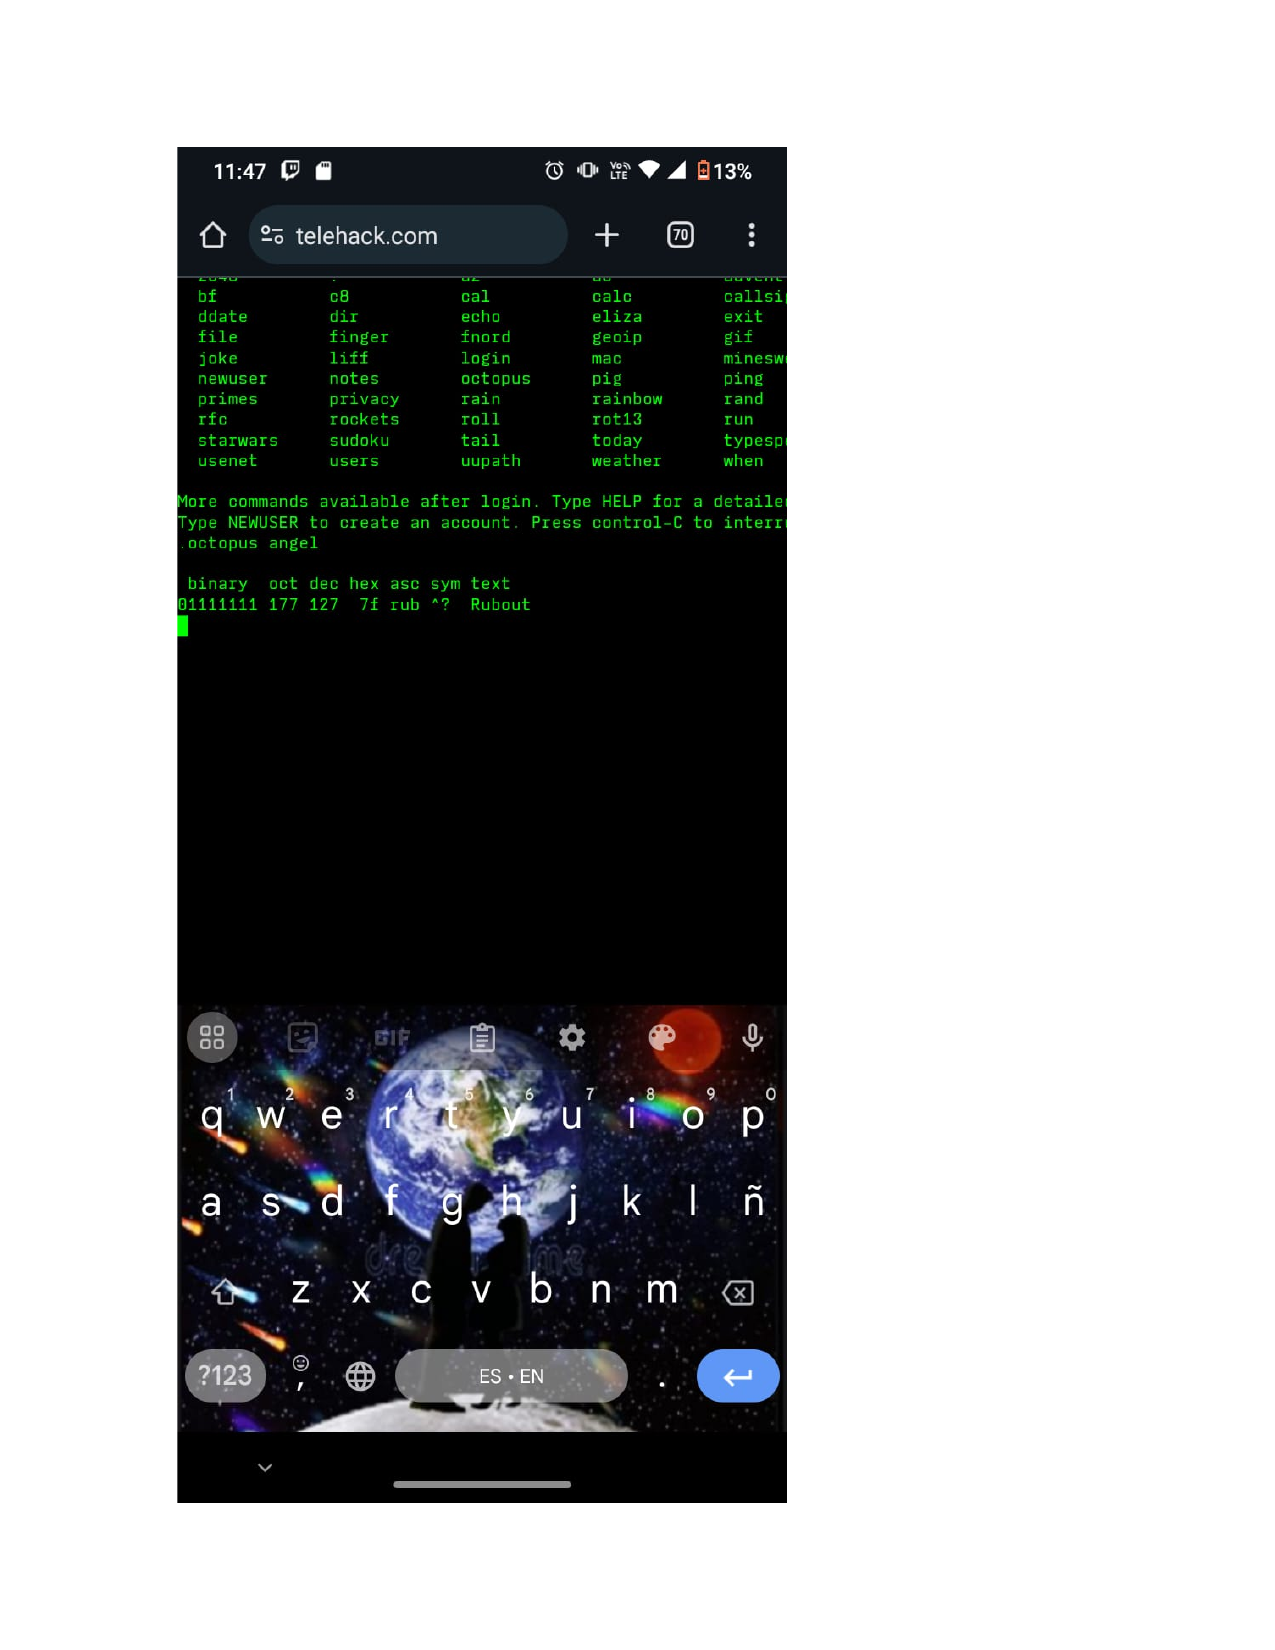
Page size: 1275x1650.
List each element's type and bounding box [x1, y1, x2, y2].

picture [177, 147, 787, 1503]
